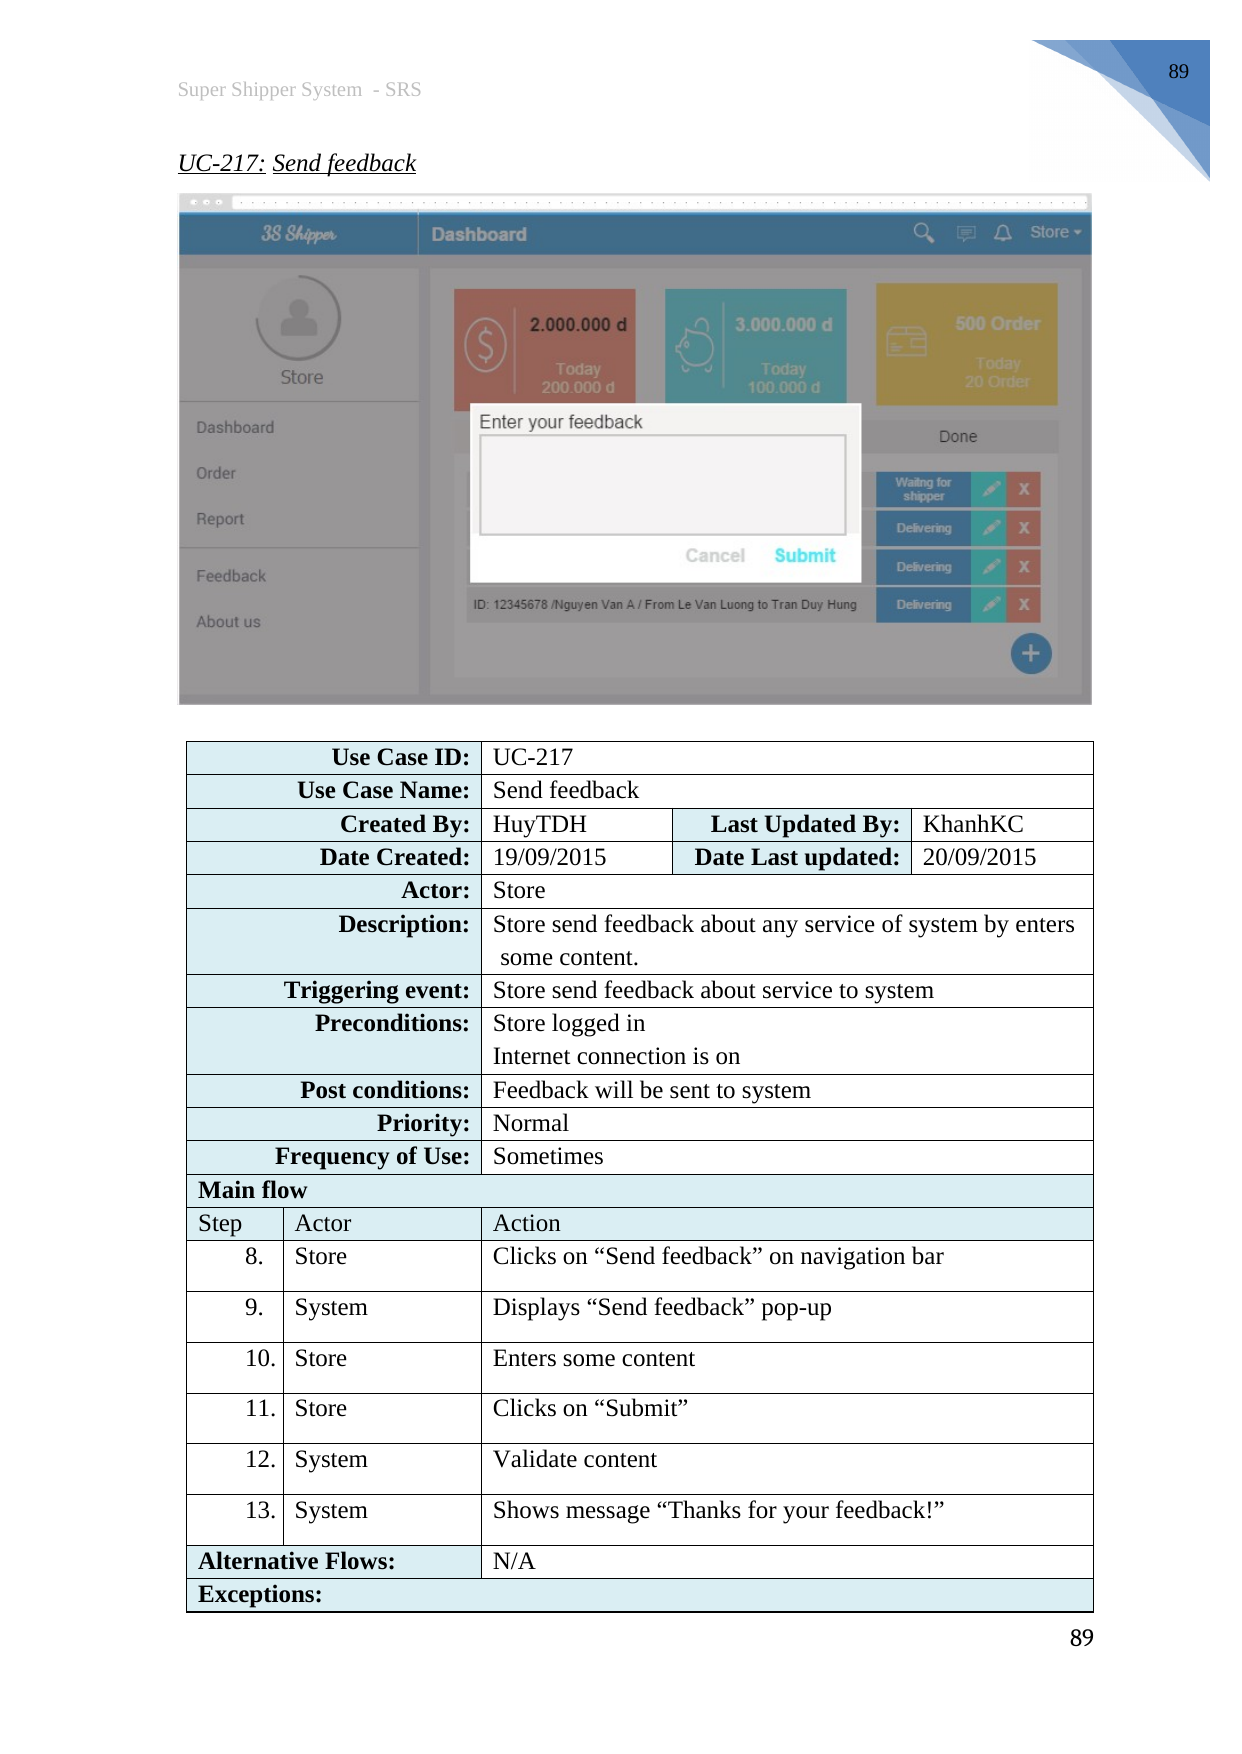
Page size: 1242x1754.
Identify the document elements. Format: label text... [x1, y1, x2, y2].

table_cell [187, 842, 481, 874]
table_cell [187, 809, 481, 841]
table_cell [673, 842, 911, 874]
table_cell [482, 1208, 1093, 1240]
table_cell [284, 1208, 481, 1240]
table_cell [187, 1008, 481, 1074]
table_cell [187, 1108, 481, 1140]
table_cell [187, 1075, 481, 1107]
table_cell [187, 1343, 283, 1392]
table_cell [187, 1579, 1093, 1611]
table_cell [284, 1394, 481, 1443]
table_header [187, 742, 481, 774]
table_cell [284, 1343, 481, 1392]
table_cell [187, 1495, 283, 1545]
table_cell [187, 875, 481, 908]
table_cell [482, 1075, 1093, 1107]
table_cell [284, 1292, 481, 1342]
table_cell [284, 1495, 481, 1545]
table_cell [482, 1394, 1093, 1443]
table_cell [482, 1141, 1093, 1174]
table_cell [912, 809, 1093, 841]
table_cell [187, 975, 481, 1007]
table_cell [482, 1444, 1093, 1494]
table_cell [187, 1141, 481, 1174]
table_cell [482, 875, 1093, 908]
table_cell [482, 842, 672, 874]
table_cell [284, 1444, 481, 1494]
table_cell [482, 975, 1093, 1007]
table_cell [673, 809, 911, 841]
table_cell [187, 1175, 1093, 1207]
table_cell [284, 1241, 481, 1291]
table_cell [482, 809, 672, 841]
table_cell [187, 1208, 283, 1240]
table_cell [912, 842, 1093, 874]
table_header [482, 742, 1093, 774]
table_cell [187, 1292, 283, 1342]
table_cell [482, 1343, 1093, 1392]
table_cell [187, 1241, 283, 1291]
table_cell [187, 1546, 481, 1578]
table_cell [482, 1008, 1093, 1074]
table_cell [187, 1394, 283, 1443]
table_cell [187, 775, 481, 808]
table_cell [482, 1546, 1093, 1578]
subtitle UC-217: Send feedback [177, 148, 1094, 176]
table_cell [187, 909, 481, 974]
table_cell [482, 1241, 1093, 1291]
picture [177, 193, 1092, 705]
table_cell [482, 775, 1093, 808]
picture [1029, 40, 1210, 182]
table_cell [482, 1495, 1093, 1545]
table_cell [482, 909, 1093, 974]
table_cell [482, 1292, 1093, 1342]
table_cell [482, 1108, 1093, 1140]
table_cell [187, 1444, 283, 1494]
